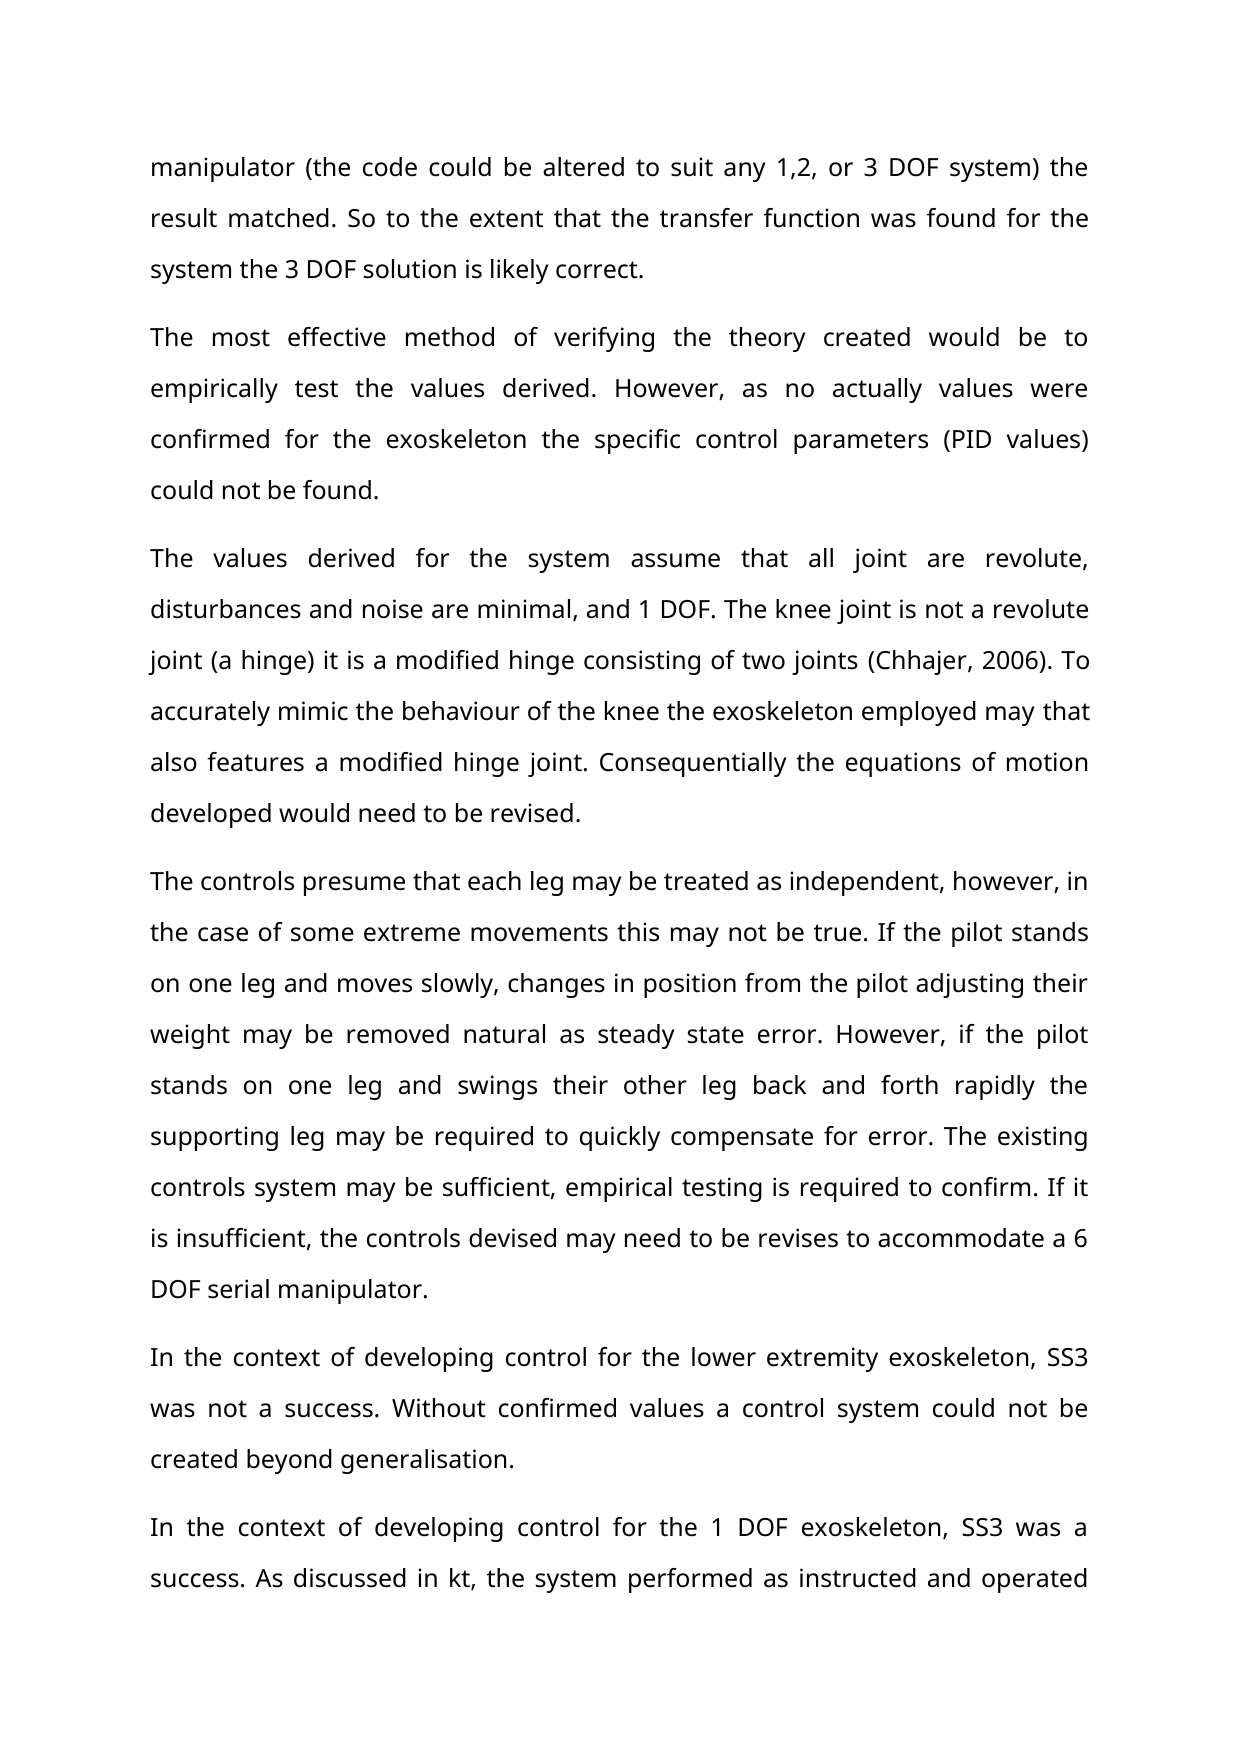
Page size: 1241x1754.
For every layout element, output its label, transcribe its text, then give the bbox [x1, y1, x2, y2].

text The most effective method of verifying the theory created would be to empirically test the values derived. However, as no actually values were confirmed for the exoskeleton the specific control parameters (PID values) could not be found. [150, 320, 1090, 507]
text The controls presume that each leg may be treated as independent, however, in the case of some extreme movements this may not be true. If the pilot stands on one leg and moves slowly, changes in position from the pilot adjusting their weight may be removed natural as steady state error. However, if the pilot stands on one leg and swings their other leg back and forth rapidly the supporting leg may be required to quickly compensate for error. The existing controls system may be sufficient, empirical testing is required to confirm. If it is insufficient, the controls devised may need to be revises to accommodate a 6 DOF serial manipulator. [150, 863, 1090, 1306]
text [150, 1509, 1090, 1594]
text The values derived for the system assume that all joint are revolute, disturbances and noise are minimal, and 1 DOF. The knee joint is not a revolute joint (a hinge) it is a modified hinge consisting of two joints . To accurately mimic the behaviour of the knee the exoskeleton employed may that also features a modified hinge joint. Consequentially the equations of motion developed would need to be revised. [150, 541, 1090, 830]
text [150, 150, 1090, 286]
text In the context of developing control for the lower extremity exoskeleton, SS3 was not a success. Without confirmed values a control system could not be created beyond generalisation. [150, 1339, 1090, 1476]
